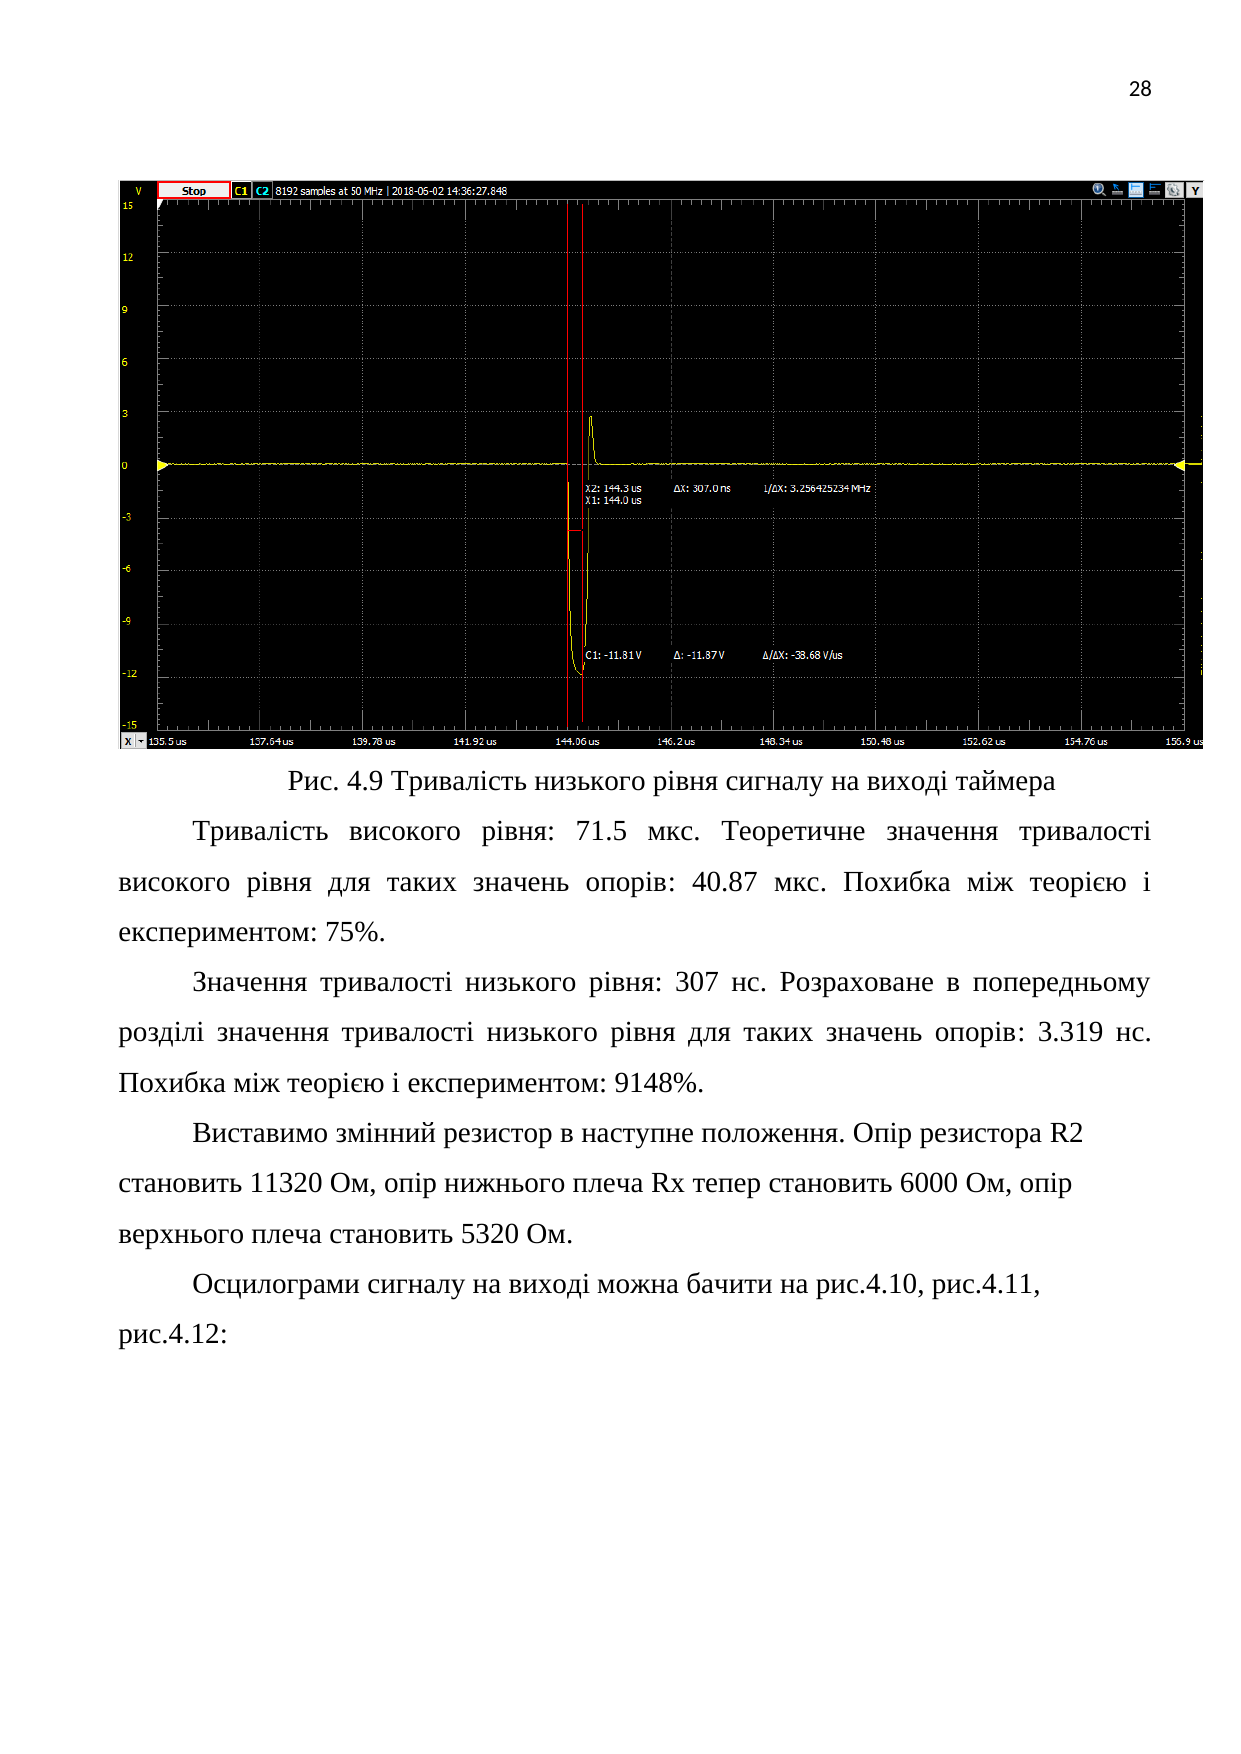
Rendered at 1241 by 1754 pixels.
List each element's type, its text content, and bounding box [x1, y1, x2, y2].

text Виставимо змінний резистор в наступне положення. Опір резистора R2 становить 11320 Ом, опір нижнього плеча Rx тепер становить 6000 Ом, опір верхнього плеча становить 5320 Ом. [118, 1115, 1152, 1249]
picture [118, 180, 1205, 749]
text Рис. 4.9 Тривалість низького рівня сигналу на виході таймера [118, 763, 1152, 797]
text Тривалість високого рівня: 71.5 мкс. Теоретичне значення тривалості високого рівня для таких значень опорів: 40.87 мкс. Похибка між теорією і експериментом: 75%. [118, 813, 1152, 947]
text Осцилограми сигналу на виході можна бачити на рис.4.10, рис.4.11, рис.4.12: [118, 1266, 1152, 1350]
text Значення тривалості низького рівня: 307 нс. Розраховане в попередньому розділі значення тривалості низького рівня для таких значень опорів: 3.319 нс. Похибка між теорією і експериментом: 9148%. [118, 964, 1152, 1098]
